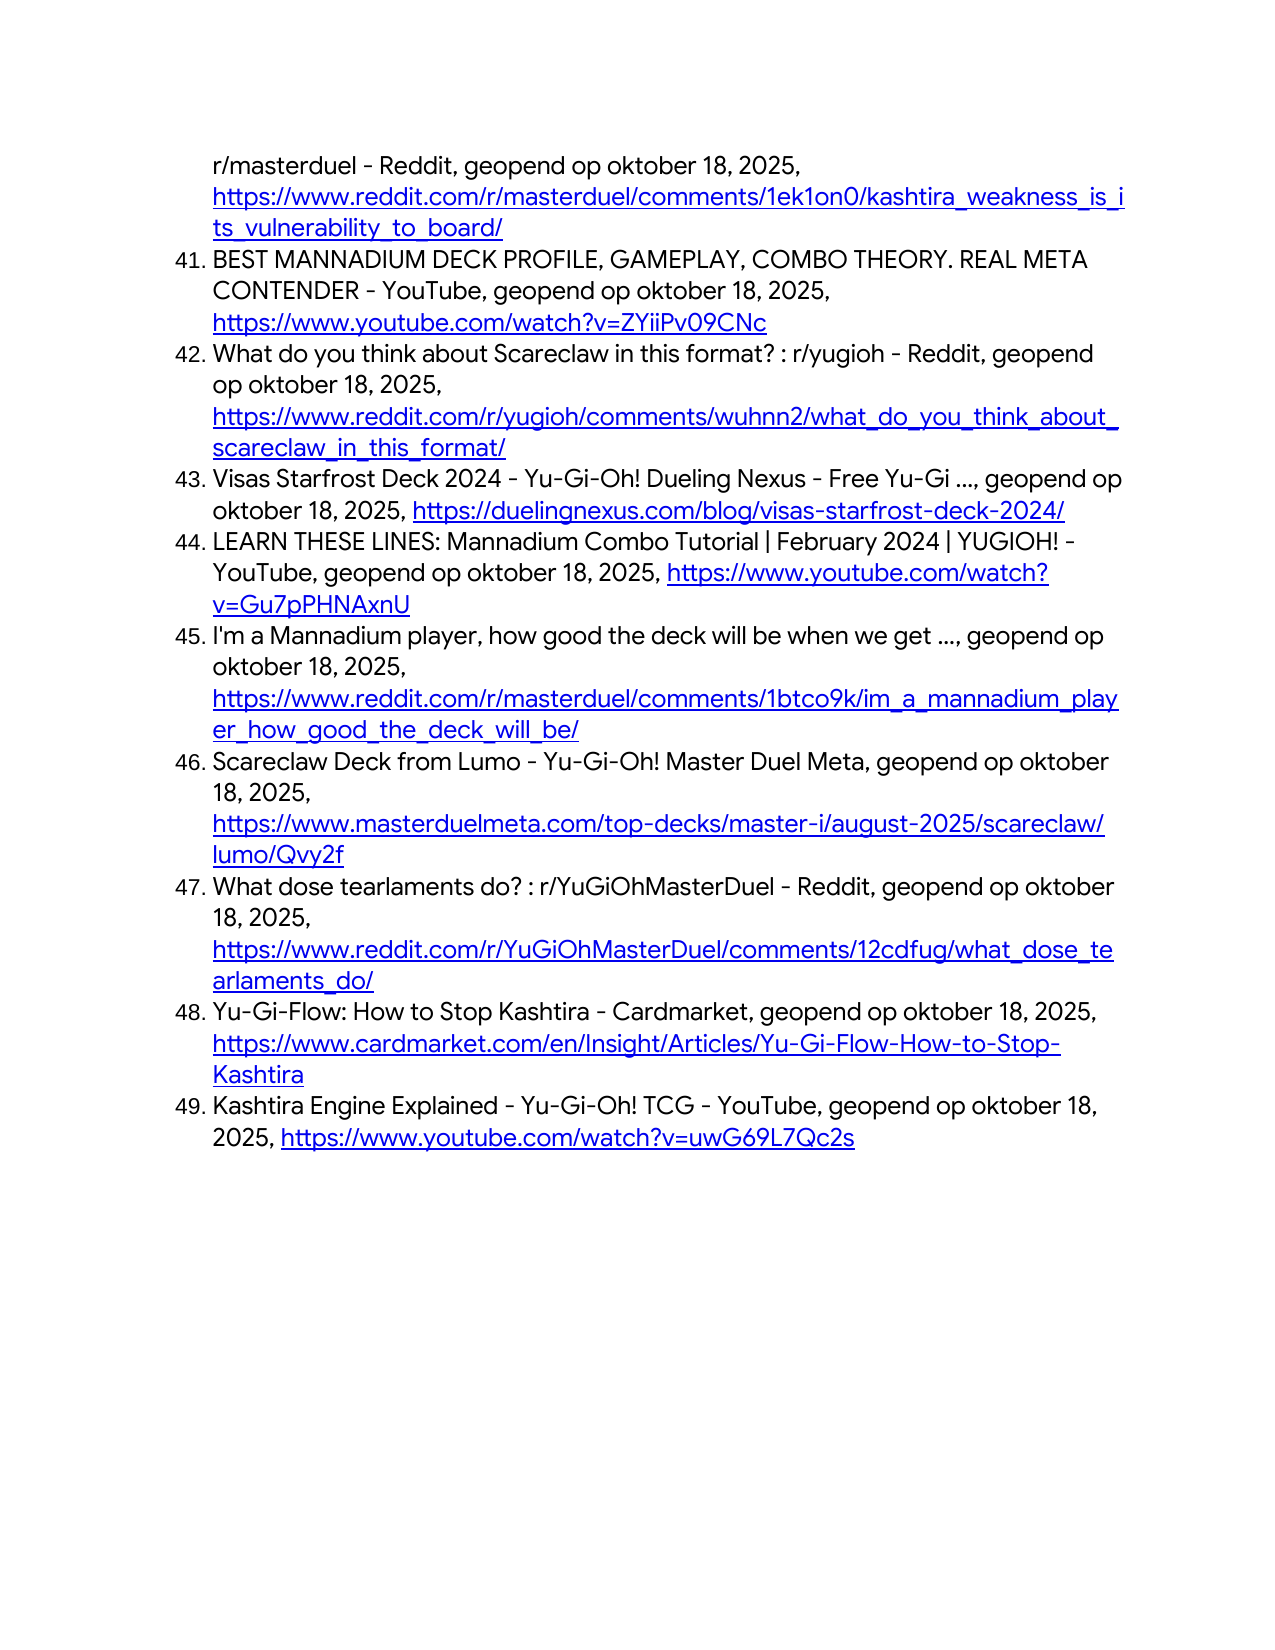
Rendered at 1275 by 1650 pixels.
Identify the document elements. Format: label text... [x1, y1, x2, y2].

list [175, 150, 1125, 244]
list Scareclaw Deck from Lumo - Yu-Gi-Oh! Master Duel Meta, geopend op oktober 18, 2025, https://www.masterduelmeta.com/top-decks/master-i/august-2025/scareclaw/lumo/Qvy2f [175, 746, 1125, 871]
list What do you think about Scareclaw in this format? : r/yugioh - Reddit, geopend op oktober 18, 2025, https://www.reddit.com/r/yugioh/comments/wuhnn2/what_do_you_think_about_scareclaw_in_this_format/ [175, 338, 1125, 463]
list BEST MANNADIUM DECK PROFILE, GAMEPLAY, COMBO THEORY. REAL META CONTENDER - YouTube, geopend op oktober 18, 2025, https://www.youtube.com/watch?v=ZYiiPv09CNc [175, 244, 1125, 338]
list Kashtira Engine Explained - Yu-Gi-Oh! TCG - YouTube, geopend op oktober 18, 2025, https://www.youtube.com/watch?v=uwG69L7Qc2s [175, 1091, 1125, 1153]
list LEARN THESE LINES: Mannadium Combo Tutorial | February 2024 | YUGIOH! - YouTube, geopend op oktober 18, 2025, https://www.youtube.com/watch?v=Gu7pPHNAxnU [175, 526, 1125, 620]
list Visas Starfrost Deck 2024 - Yu-Gi-Oh! Dueling Nexus - Free Yu-Gi ..., geopend op oktober 18, 2025, https://duelingnexus.com/blog/visas-starfrost-deck-2024/ [175, 463, 1125, 526]
list What dose tearlaments do? : r/YuGiOhMasterDuel - Reddit, geopend op oktober 18, 2025, https://www.reddit.com/r/YuGiOhMasterDuel/comments/12cdfug/what_dose_tearlaments_do/ [175, 871, 1125, 997]
list Yu-Gi-Flow: How to Stop Kashtira - Cardmarket, geopend op oktober 18, 2025, https://www.cardmarket.com/en/Insight/Articles/Yu-Gi-Flow-How-to-Stop-Kashtira [175, 997, 1125, 1091]
list I'm a Mannadium player, how good the deck will be when we get ..., geopend op oktober 18, 2025, https://www.reddit.com/r/masterduel/comments/1btco9k/im_a_mannadium_player_how_good_the_deck_will_be/ [175, 620, 1125, 746]
